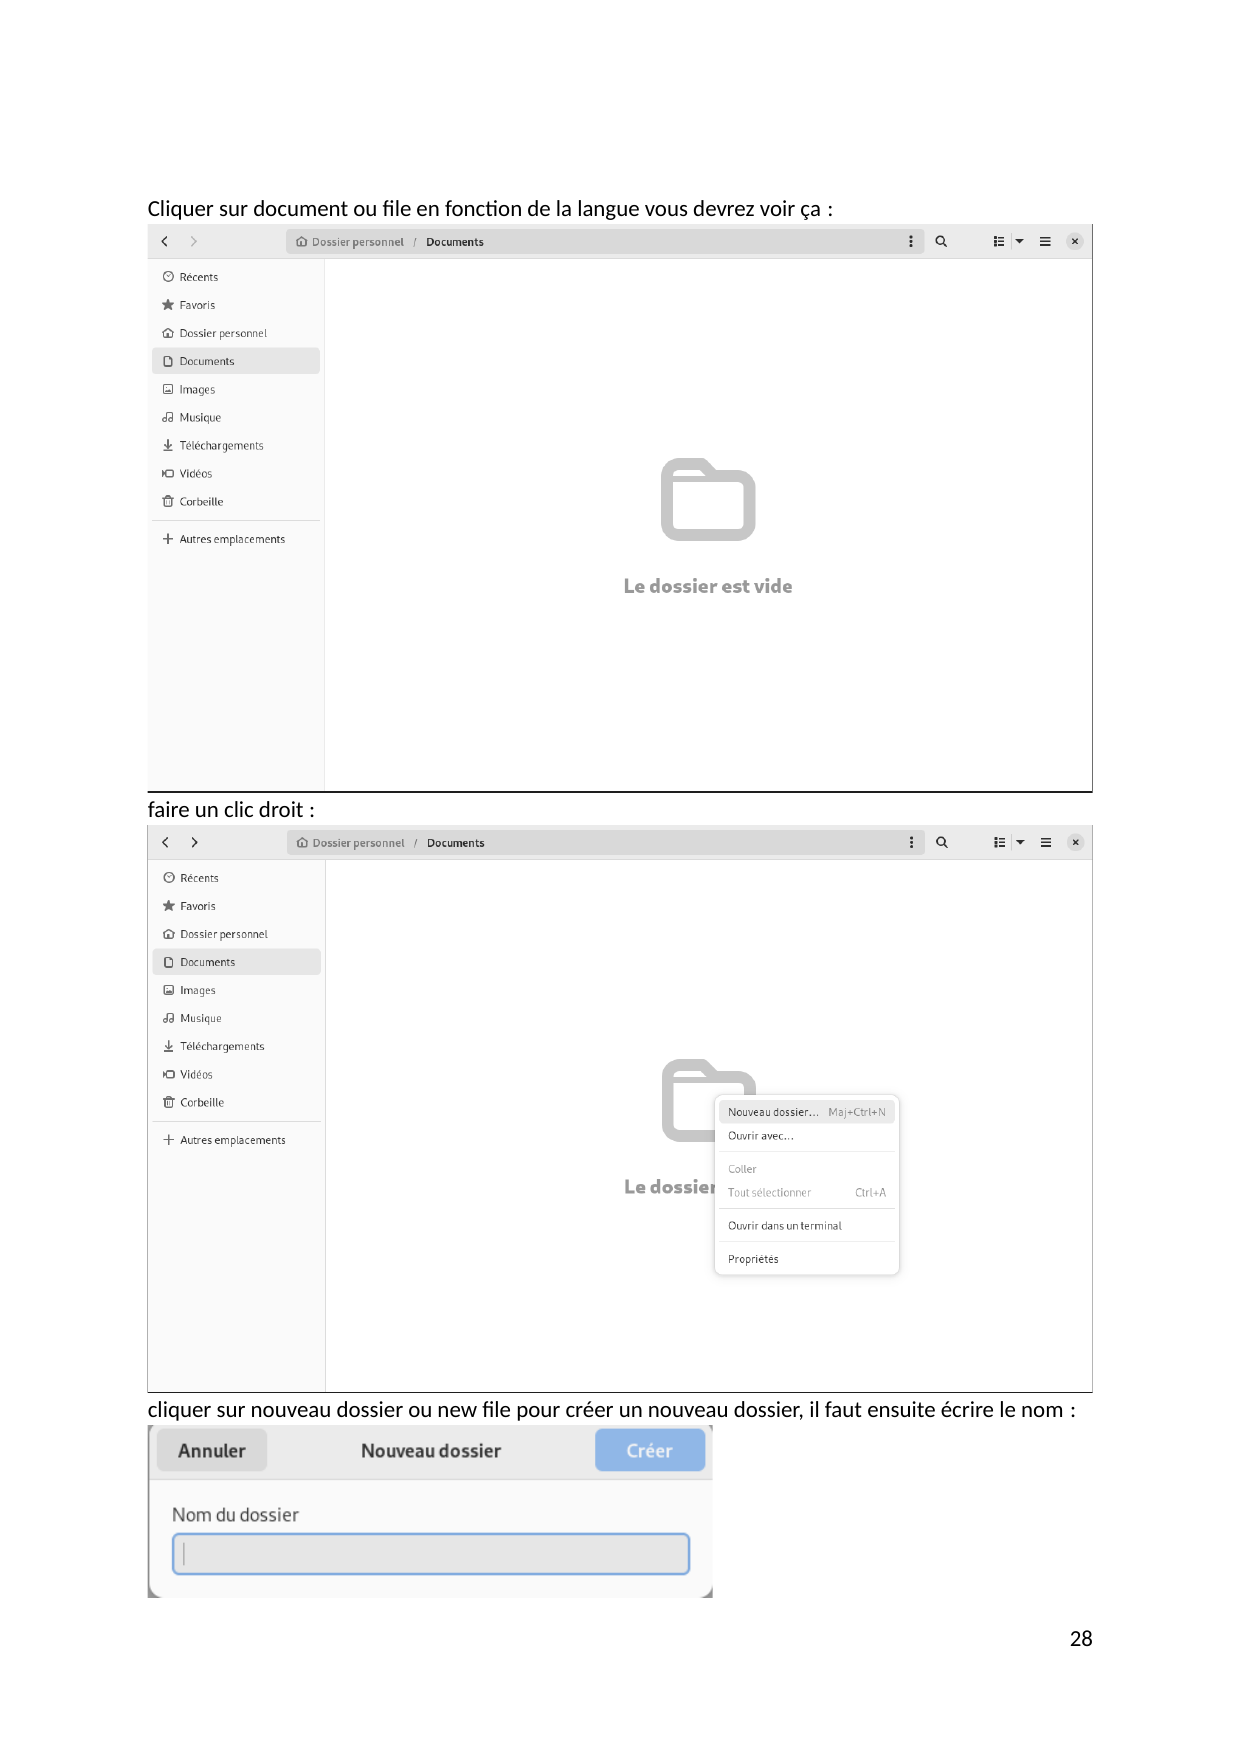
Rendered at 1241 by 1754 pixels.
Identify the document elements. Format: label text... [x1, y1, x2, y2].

picture [147, 1425, 713, 1598]
picture [147, 224, 1093, 793]
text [148, 1393, 1093, 1598]
picture [147, 825, 1093, 1393]
